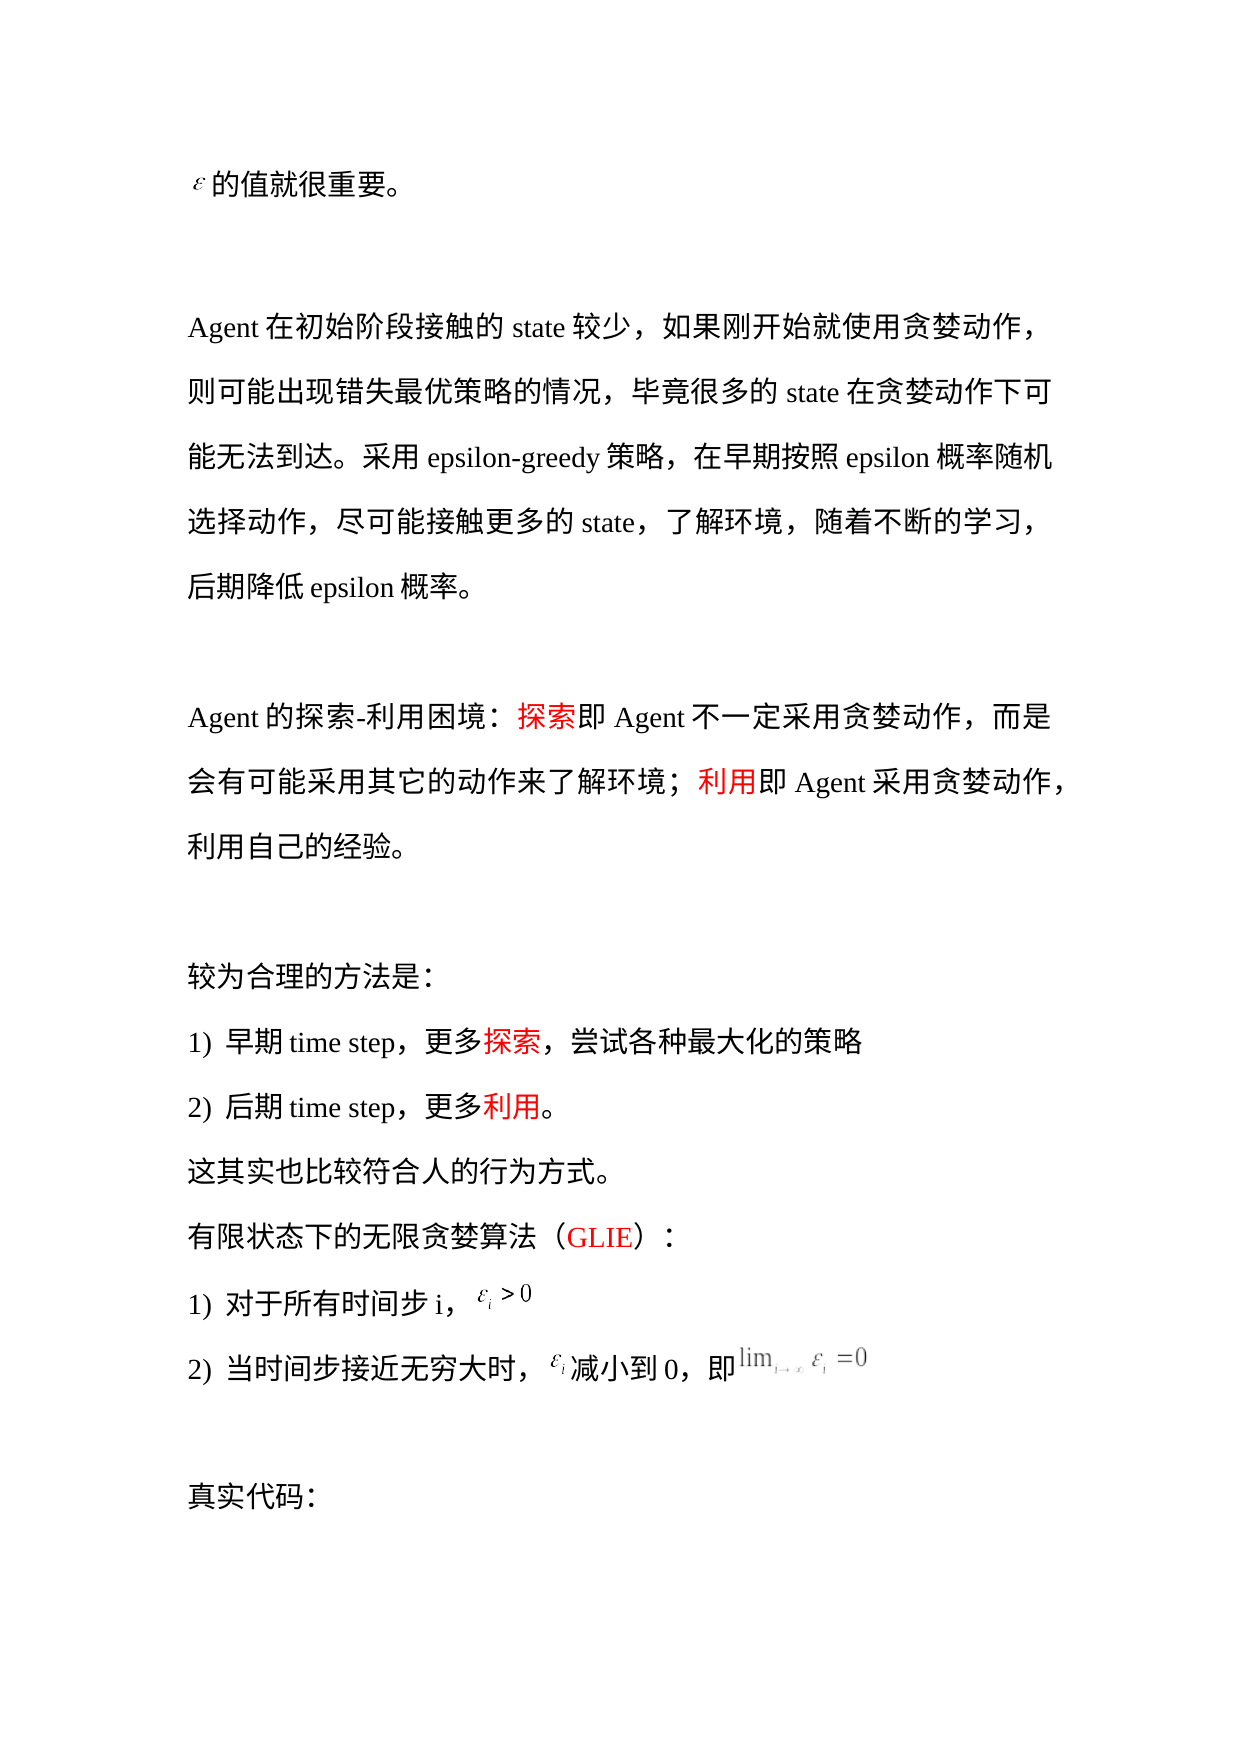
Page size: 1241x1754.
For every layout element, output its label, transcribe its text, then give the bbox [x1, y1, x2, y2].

text Agent在初始阶段接触的state较少，如果刚开始就使用贪婪动作，则可能出现错失最优策略的情况，毕竟很多的state在贪婪动作下可能无法到达。采用epsilon-greedy策略，在早期按照epsilon概率随机选择动作，尽可能接触更多的state，了解环境，随着不断的学习，后期降低epsilon概率。 [187, 292, 1053, 617]
list 后期time step，更多利用。 [187, 1072, 1053, 1137]
list 当时间步接近无穷大时，减小到0，即 [187, 1332, 1053, 1397]
text Agent的探索-利用困境：探索即Agent不一定采用贪婪动作，而是会有可能采用其它的动作来了解环境；利用即Agent采用贪婪动作，利用自己的经验。 [187, 682, 1053, 877]
text 较为合理的方法是： [187, 942, 1053, 1007]
text 有限状态下的无限贪婪算法（GLIE）： [187, 1202, 1053, 1267]
text 真实代码： [187, 1462, 1053, 1527]
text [187, 162, 1053, 227]
list 对于所有时间步i， [187, 1267, 1053, 1332]
text 这其实也比较符合人的行为方式。 [187, 1137, 1053, 1202]
list 早期time step，更多探索，尝试各种最大化的策略 [187, 1007, 1053, 1072]
